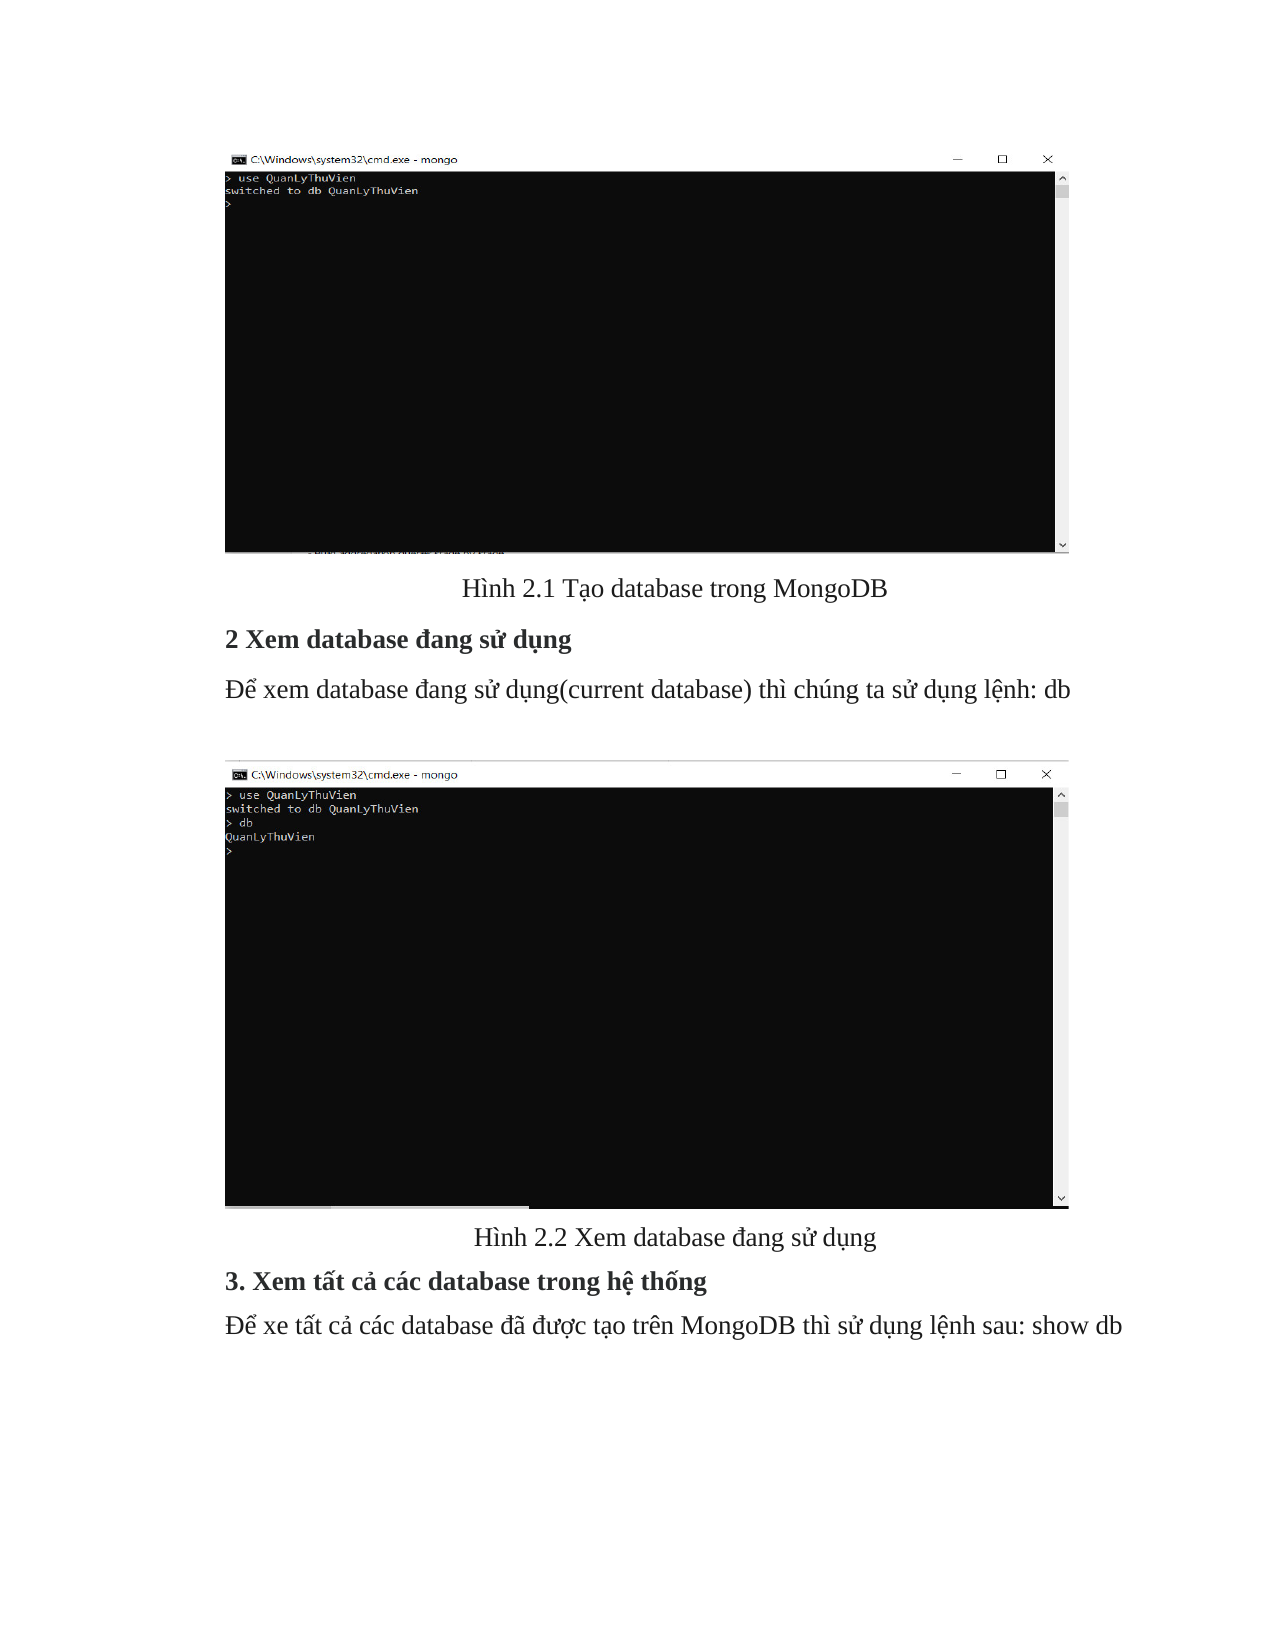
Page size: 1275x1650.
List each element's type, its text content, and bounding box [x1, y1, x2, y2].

picture [225, 150, 1069, 554]
text Hình 2.1 Tạo database trong MongoDB [225, 573, 1125, 604]
picture [225, 760, 1069, 1209]
text 3. Xem tất cả các database trong hệ thống [225, 1265, 1125, 1296]
text Hình 2.2 Xem database đang sử dụng [225, 1222, 1125, 1253]
text 2 Xem database đang sử dụng [225, 623, 1125, 654]
text Để xe tất cả các database đã được tạo trên MongoDB thì sử dụng lệnh sau: show db [225, 1309, 1125, 1340]
text Để xem database đang sử dụng(current database) thì chúng ta sử dụng lệnh: db [225, 673, 1125, 704]
